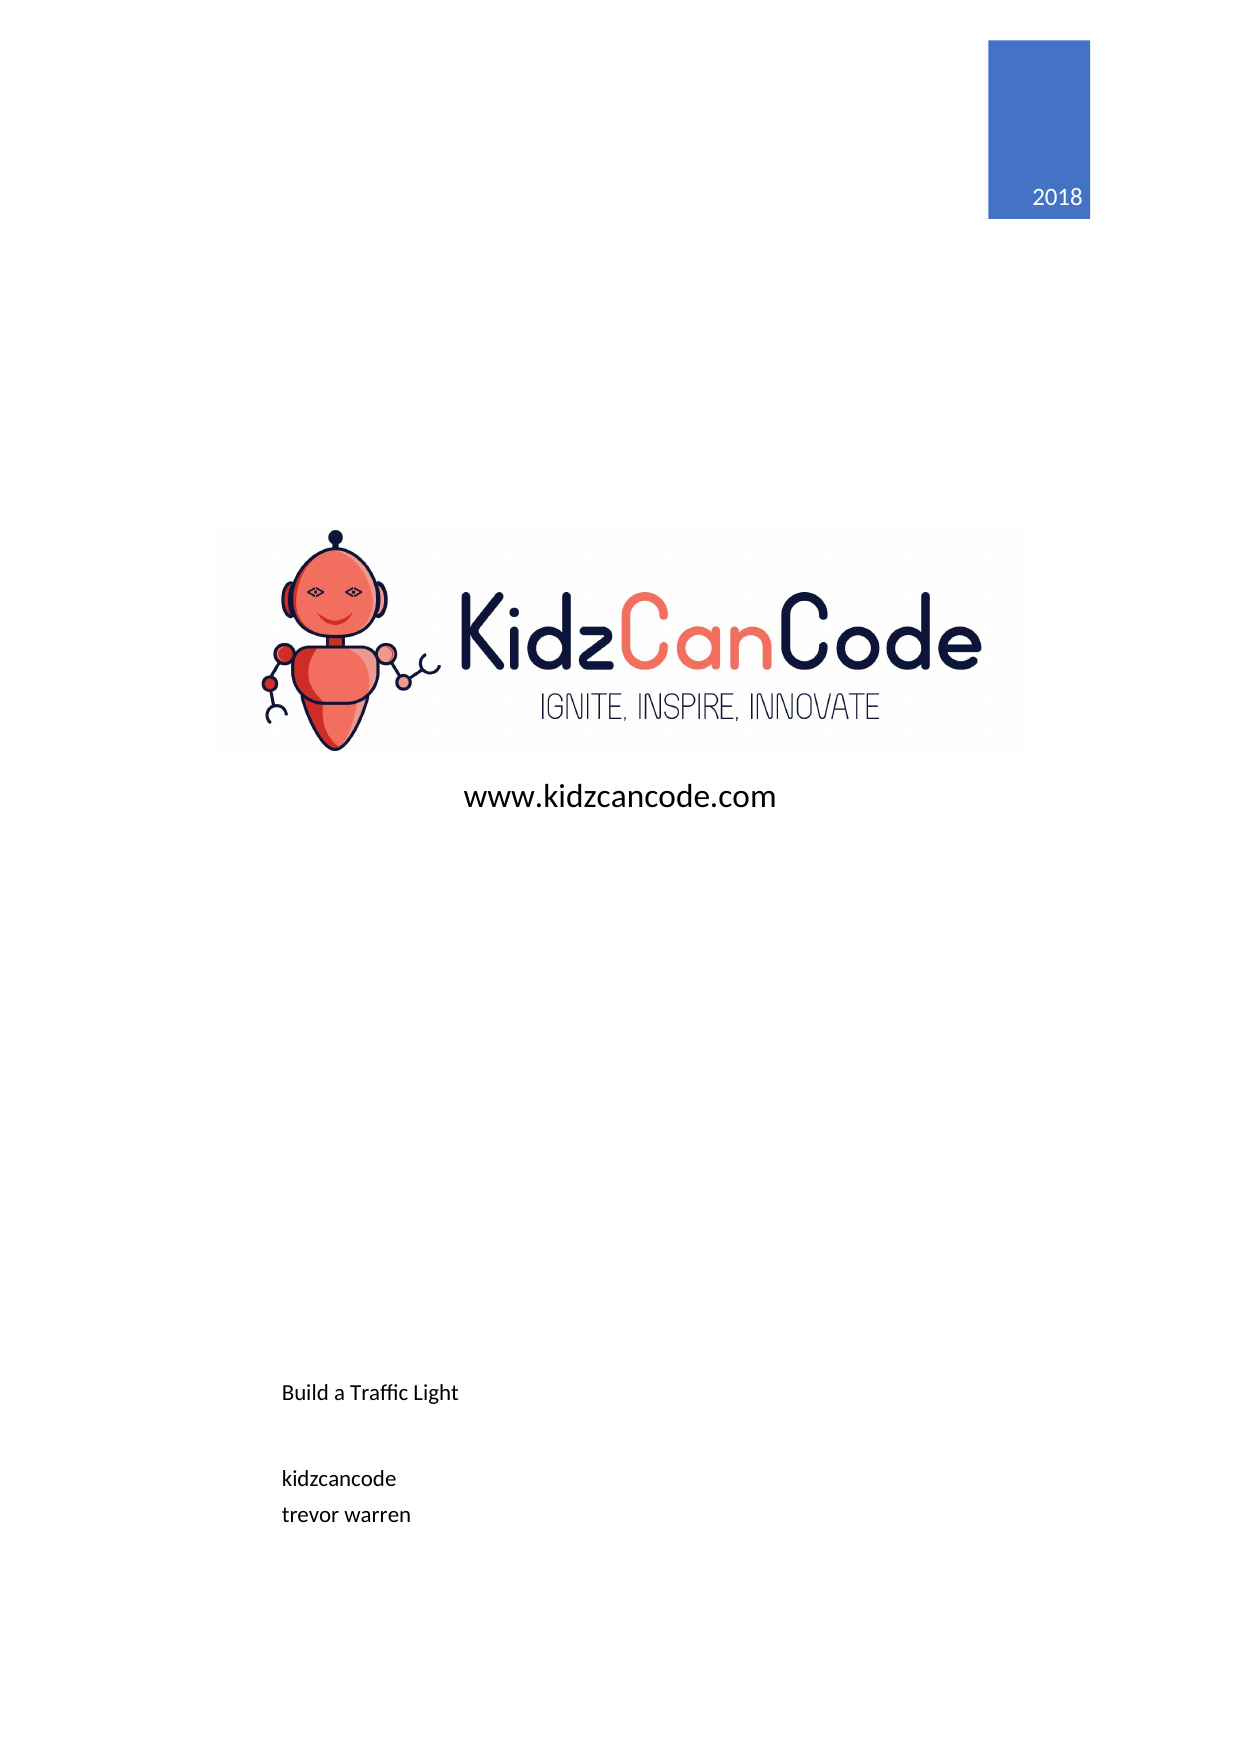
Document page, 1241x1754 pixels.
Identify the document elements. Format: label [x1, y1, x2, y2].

picture [215, 525, 1025, 757]
